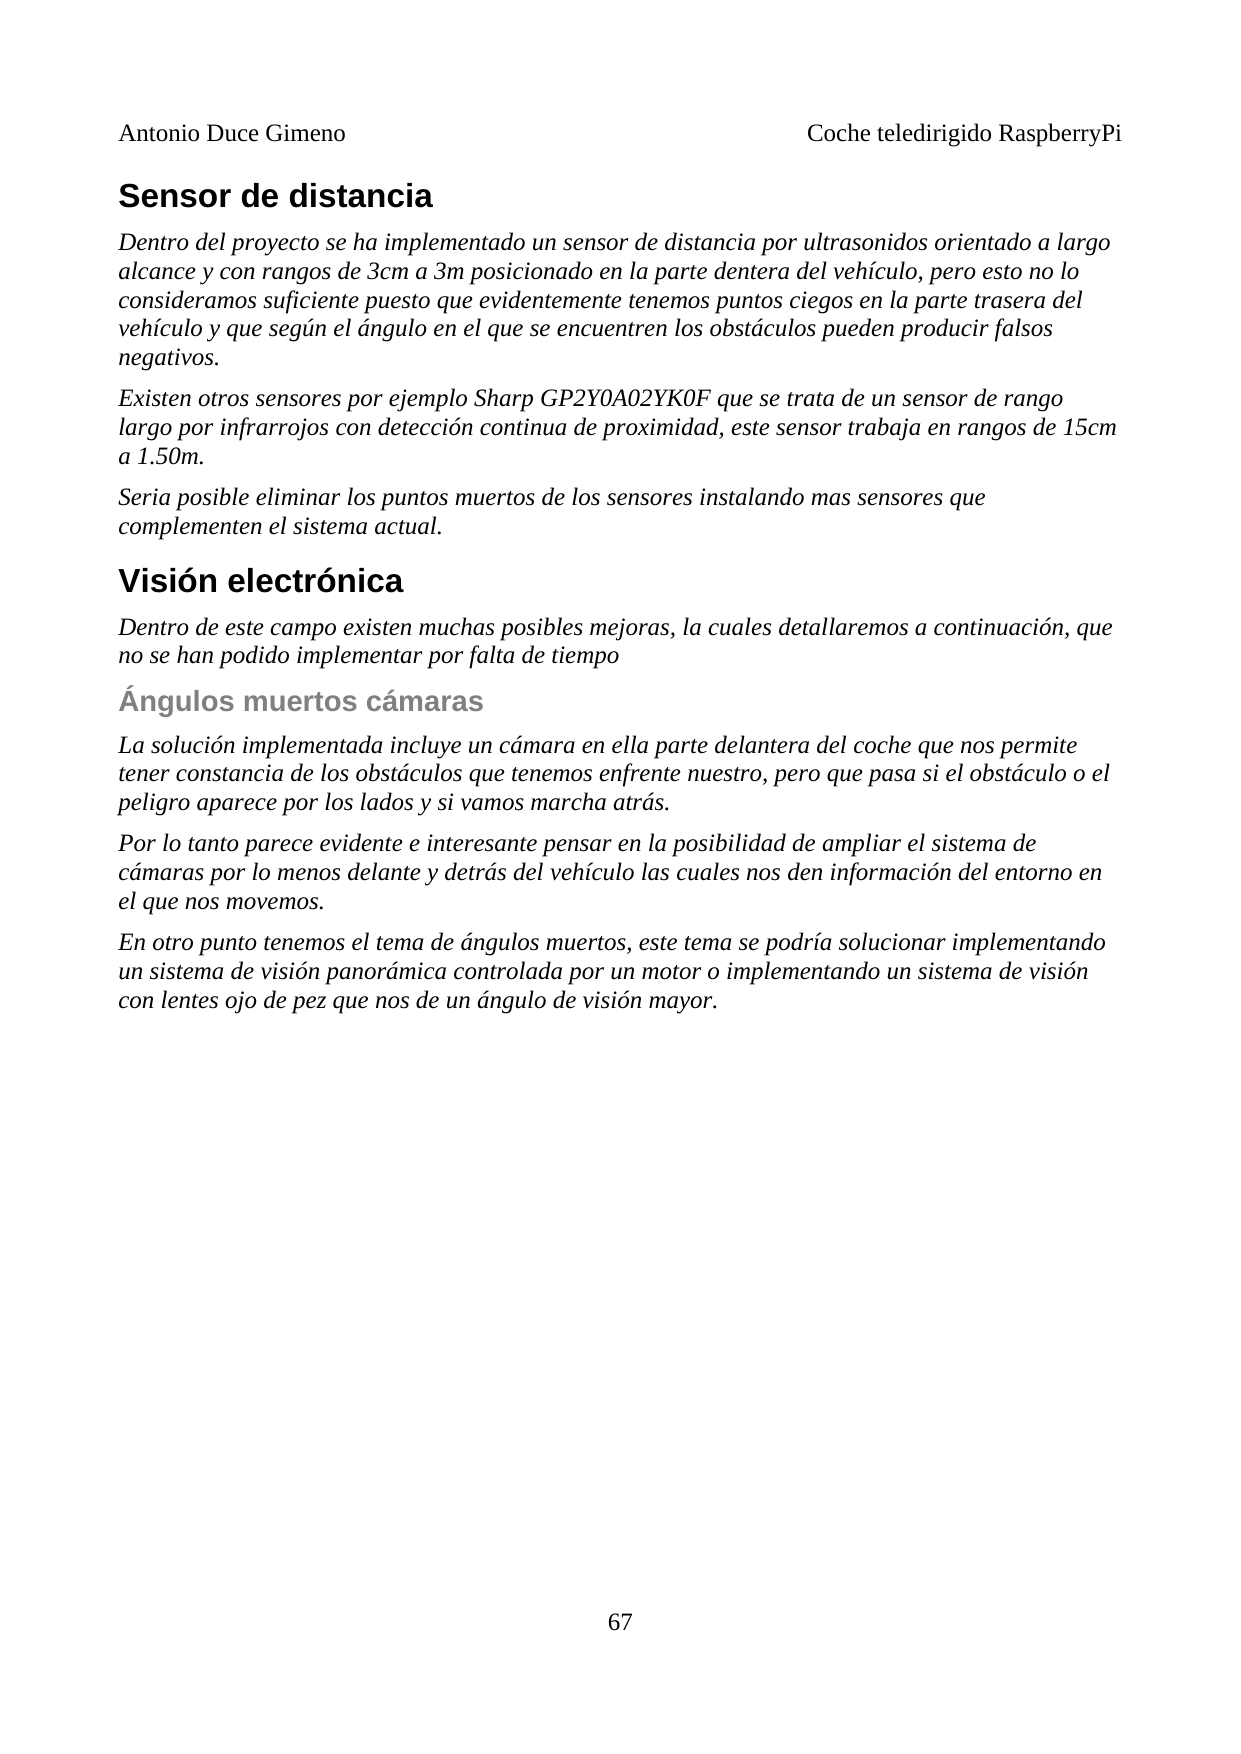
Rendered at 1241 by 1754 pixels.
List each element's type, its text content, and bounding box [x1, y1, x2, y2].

list Ángulos muertos cámaras [118, 684, 1122, 717]
text Seria posible eliminar los puntos muertos de los sensores instalando mas sensores que complementen el sistema actual. [118, 482, 1122, 540]
text Existen otros sensores por ejemplo Sharp GP2Y0A02YK0F que se trata de un sensor de rango largo por infrarrojos con detección continua de proximidad, este sensor trabaja en rangos de 15cm a 1.50m. [118, 383, 1122, 470]
text Dentro del proyecto se ha implementado un sensor de distancia por ultrasonidos orientado a largo alcance y con rangos de 3cm a 3m posicionado en la parte dentera del vehículo, pero esto no lo consideramos suficiente puesto que evidentemente tenemos puntos ciegos en la parte trasera del vehículo y que según el ángulo en el que se encuentren los obstáculos pueden producir falsos negativos. [118, 227, 1122, 371]
list Sensor de distancia [118, 176, 1122, 215]
list Visión electrónica [118, 561, 1122, 599]
text Por lo tanto parece evidente e interesante pensar en la posibilidad de ampliar el sistema de cámaras por lo menos delante y detrás del vehículo las cuales nos den información del entorno en el que nos movemos. [118, 828, 1122, 915]
text La solución implementada incluye un cámara en ella parte delantera del coche que nos permite tener constancia de los obstáculos que tenemos enfrente nuestro, pero que pasa si el obstáculo o el peligro aparece por los lados y si vamos marcha atrás. [118, 730, 1122, 816]
text En otro punto tenemos el tema de ángulos muertos, este tema se podría solucionar implementando un sistema de visión panorámica controlada por un motor o implementando un sistema de visión con lentes ojo de pez que nos de un ángulo de visión mayor. [118, 927, 1122, 1013]
text Dentro de este campo existen muchas posibles mejoras, la cuales detallaremos a continuación, que no se han podido implementar por falta de tiempo [118, 612, 1122, 669]
